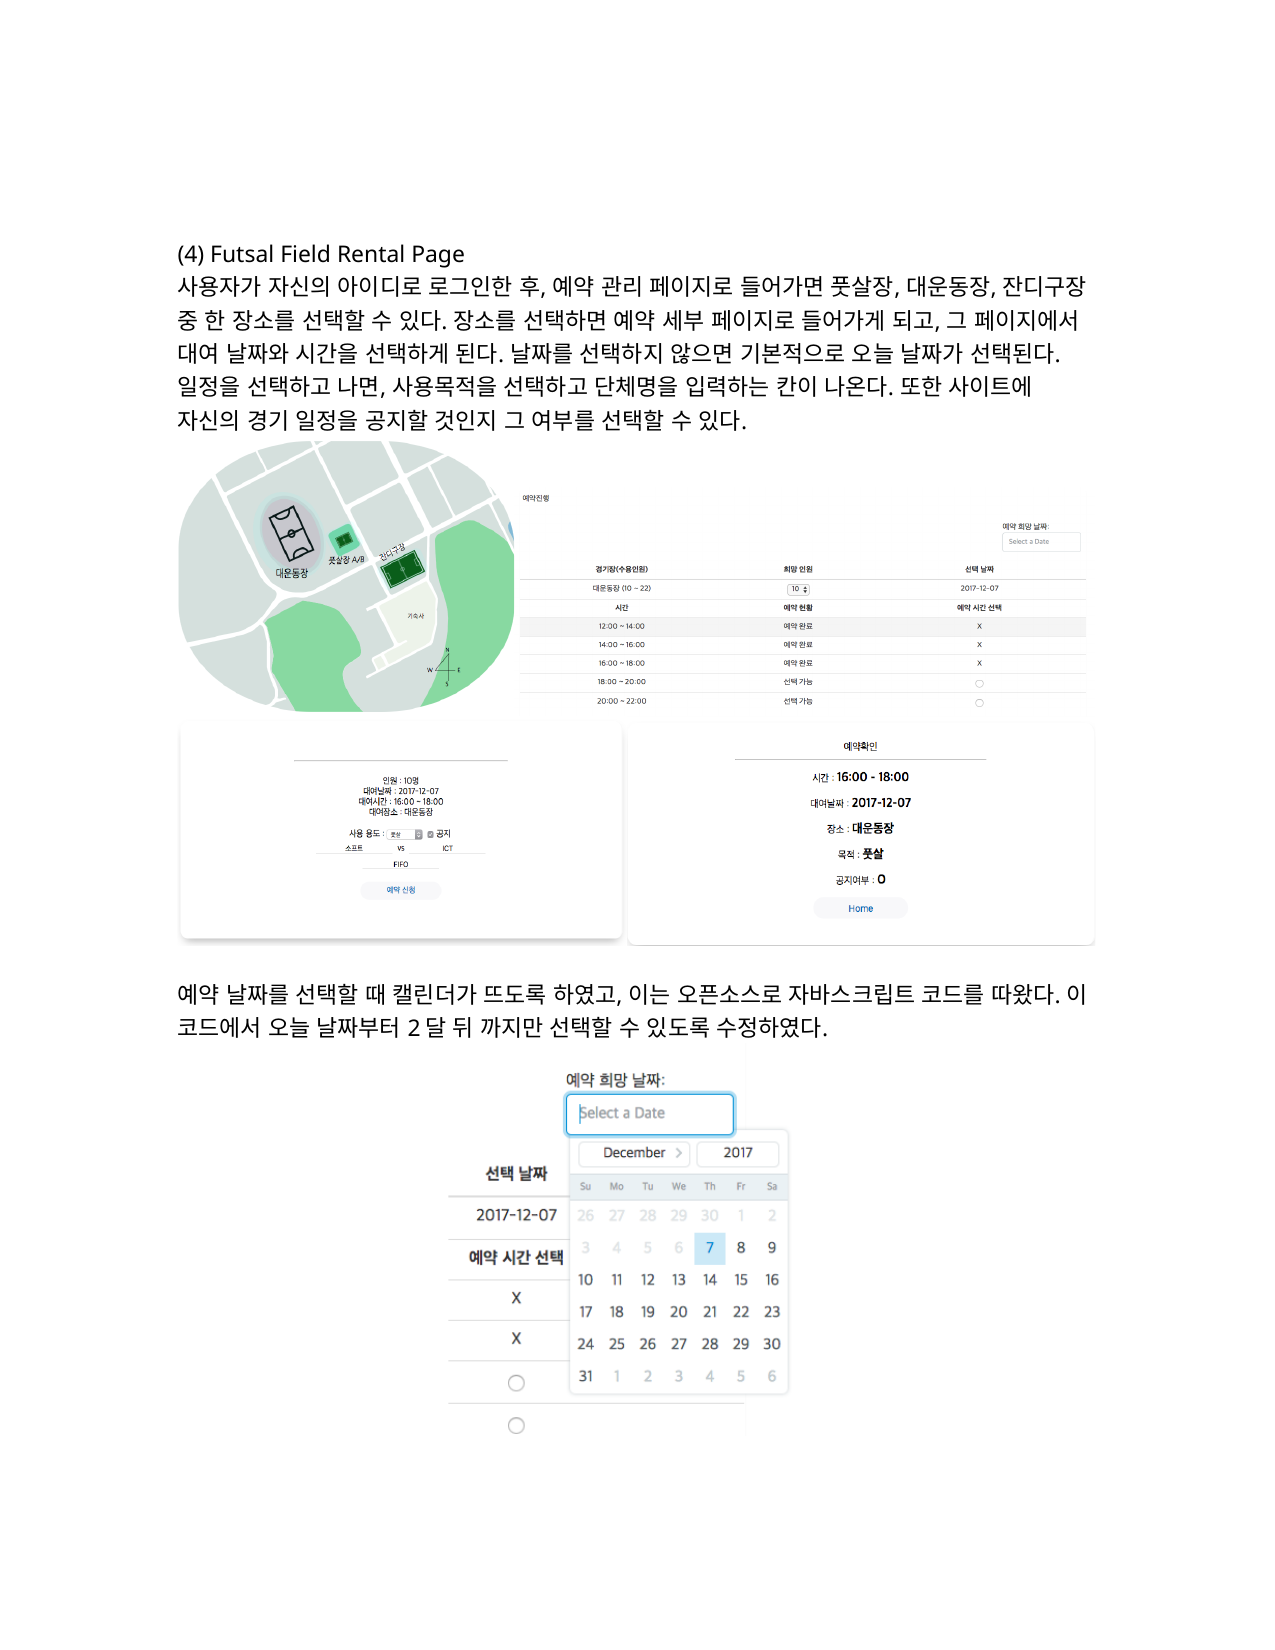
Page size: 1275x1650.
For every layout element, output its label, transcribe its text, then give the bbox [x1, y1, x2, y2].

picture [448, 1043, 827, 1436]
text 사용자가 자신의 아이디로 로그인한 후, 예약 관리 페이지로 들어가면 풋살장, 대운동장, 잔디구장 중 한 장소를 선택할 수 있다. 장소를 선택하면 예약 세부 페이지로 들어가게 되고, 그 페이지에서 대여 날짜와 시간을 선택하게 된다. 날짜를 선택하지 않으면 기본적으로 오늘 날짜가 선택된다. 일정을 선택하고 나면, 사용목적을 선택하고 단체명을 입력하는 칸이 나온다. 또한 사이트에 자신의 경기 일정을 공지할 것인지 그 여부를 선택할 수 있다. [177, 269, 1098, 436]
text (4) Futsal Field Rental Page [177, 238, 1098, 269]
text 예약 날짜를 선택할 때 캘린더가 뜨도록 하였고, 이는 오픈소스로 자바스크립트 코드를 따왔다. 이 코드에서 오늘 날짜부터 2달 뒤 까지만 선택할 수 있도록 수정하였다. [177, 977, 1098, 1043]
picture [177, 436, 1096, 946]
